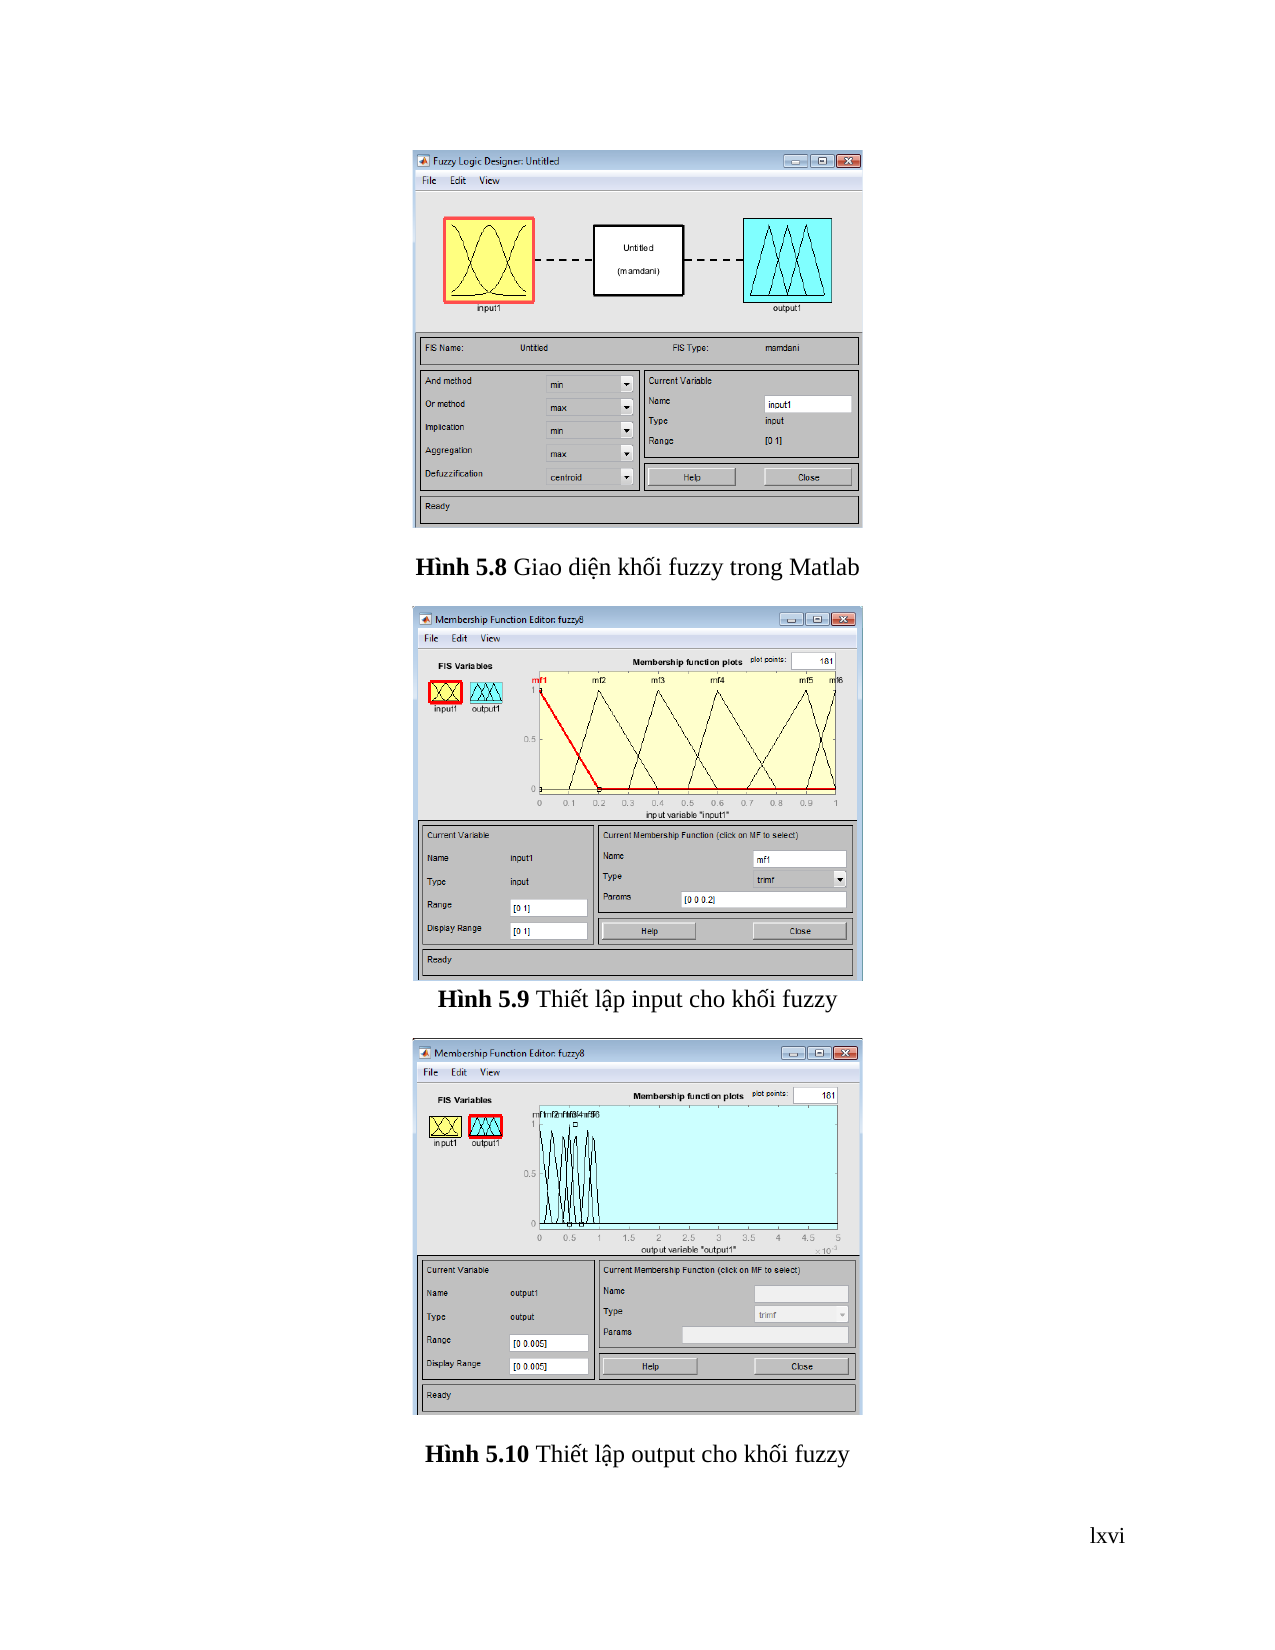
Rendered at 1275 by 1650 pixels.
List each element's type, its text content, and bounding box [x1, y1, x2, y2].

text Hình 5.8 Giao diện khối fuzzy trong Matlab [150, 552, 1125, 581]
picture [412, 606, 863, 981]
picture [412, 150, 863, 528]
text Hình 5.10 Thiết lập output cho khối fuzzy [150, 1439, 1125, 1468]
picture [412, 1038, 863, 1415]
